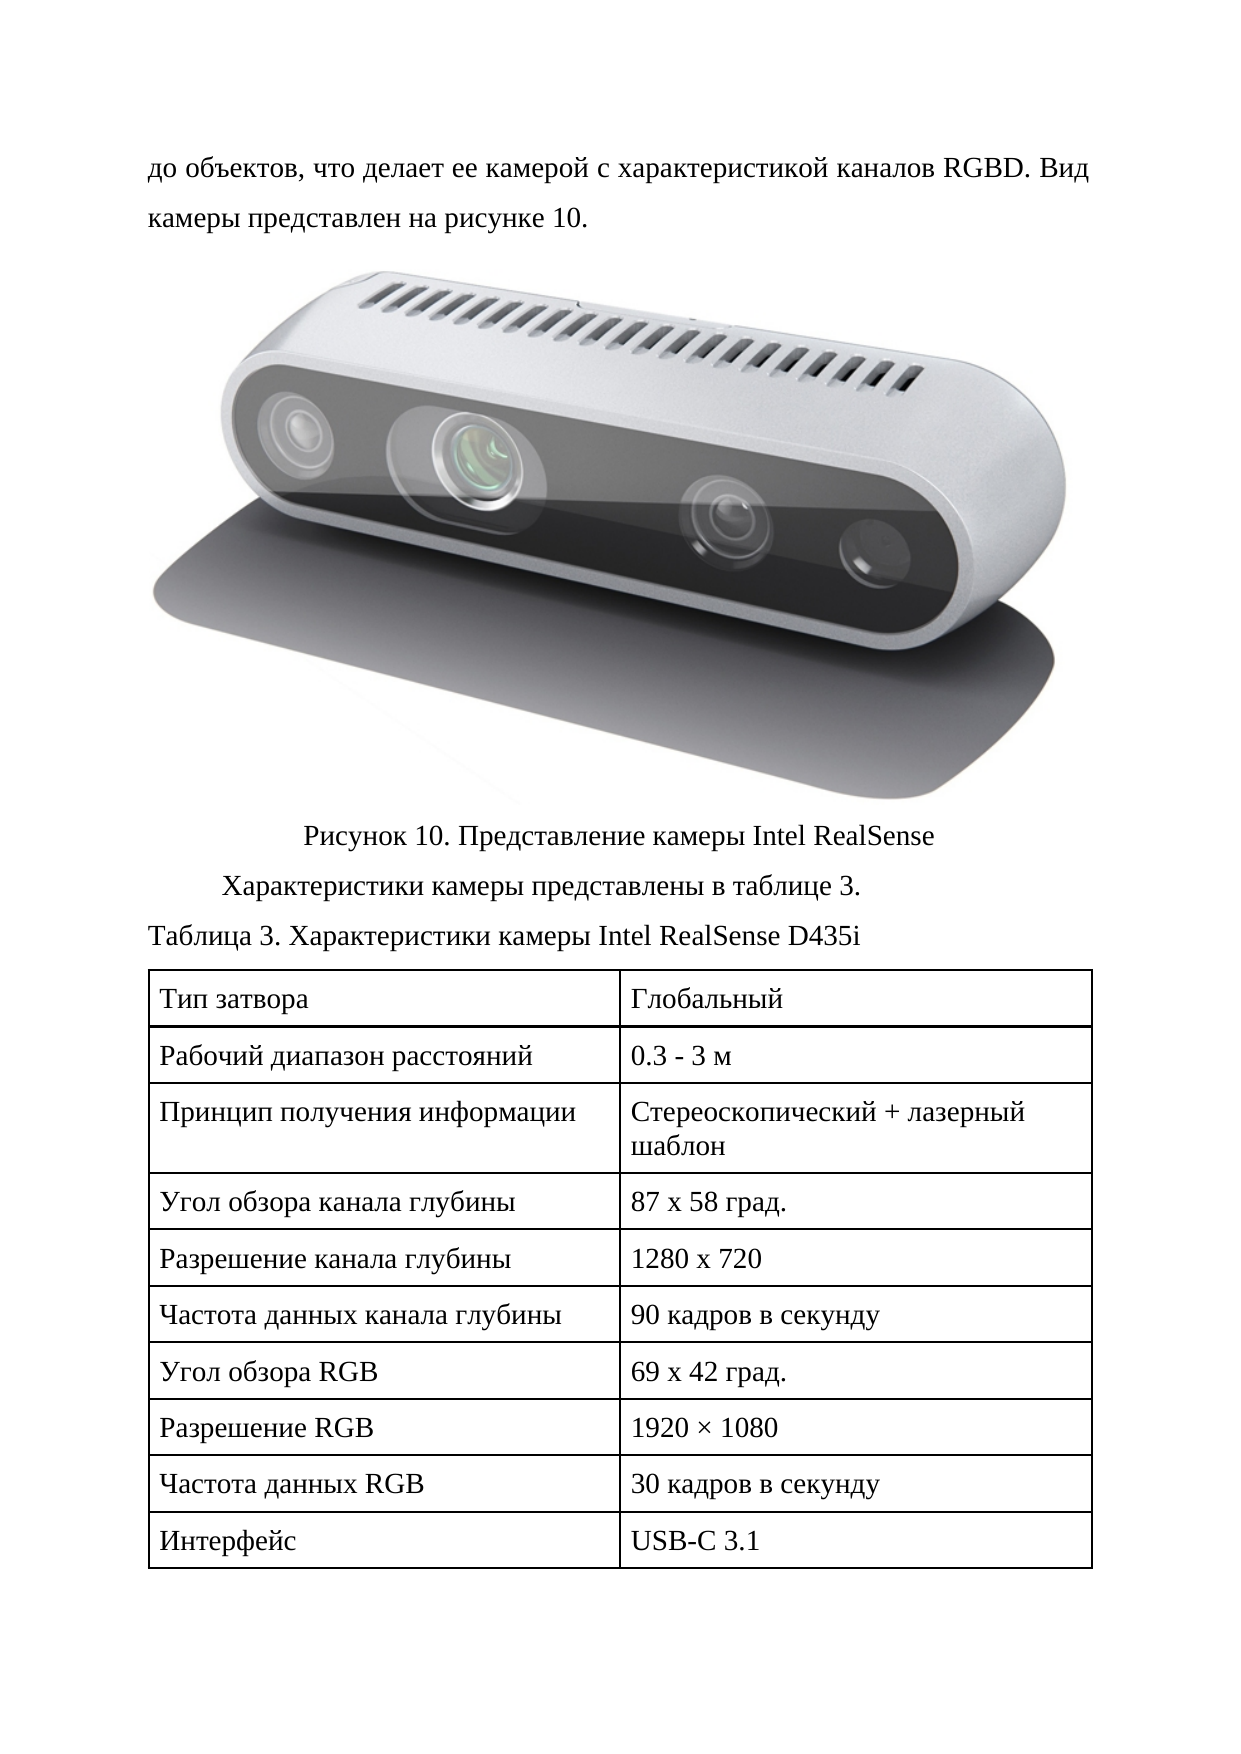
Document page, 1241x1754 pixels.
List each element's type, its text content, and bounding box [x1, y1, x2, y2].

text Рисунок 10. Представление камеры Intel RealSense [148, 818, 1090, 851]
table_cell Угол обзора канала глубины [150, 1174, 619, 1228]
table_cell 0.3 - 3 м [621, 1028, 1091, 1082]
table_cell Разрешение RGB [150, 1400, 619, 1454]
table_header Тип затвора [150, 971, 619, 1025]
table_cell Разрешение канала глубины [150, 1230, 619, 1285]
table_cell Угол обзора RGB [150, 1343, 619, 1398]
table_cell Частота данных RGB [150, 1456, 619, 1511]
table_cell USB-C 3.1 [621, 1513, 1091, 1567]
table_cell 90 кадров в секунду [621, 1287, 1091, 1341]
table_cell Стереоскопический + лазерный шаблон [621, 1084, 1091, 1172]
table_cell 87 x 58 град. [621, 1174, 1091, 1228]
table_cell 69 x 42 град. [621, 1343, 1091, 1398]
table_header Глобальный [621, 971, 1091, 1025]
table_cell Рабочий диапазон расстояний [150, 1028, 619, 1082]
table_cell 30 кадров в секунду [621, 1456, 1091, 1511]
table_cell Частота данных канала глубины [150, 1287, 619, 1341]
table_cell 1280 х 720 [621, 1230, 1091, 1285]
text Характеристики камеры представлены в таблице 3. [148, 868, 1090, 902]
text Таблица 3. Характеристики камеры Intel RealSense D435i [148, 918, 1090, 952]
table_cell Принцип получения информации [150, 1084, 619, 1172]
table_cell 1920 × 1080 [621, 1400, 1091, 1454]
picture [148, 250, 1089, 805]
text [148, 150, 1090, 234]
table_cell Интерфейс [150, 1513, 619, 1567]
